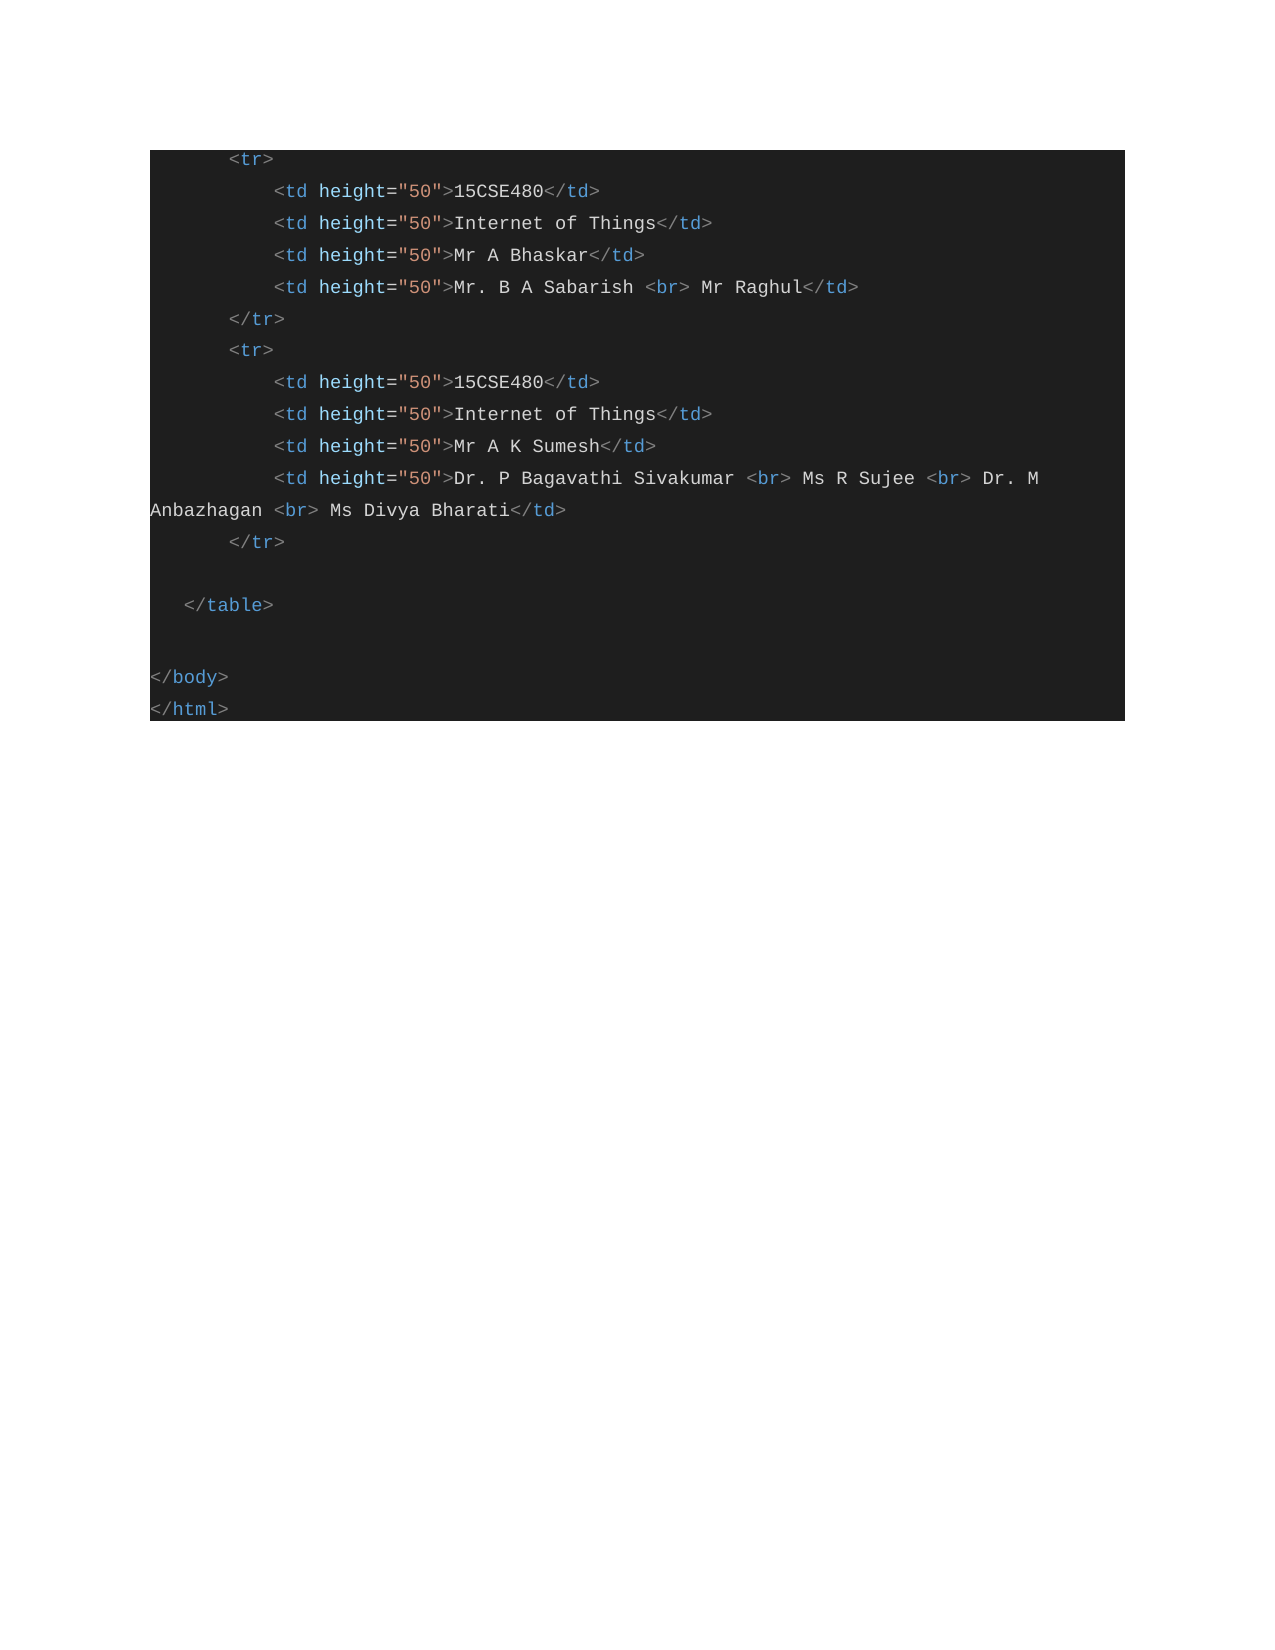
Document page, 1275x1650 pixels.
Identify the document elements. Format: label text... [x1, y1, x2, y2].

text <td height="50">15CSE480</td> [150, 182, 1125, 203]
text <td height="50">Internet of Things</td> [150, 405, 1125, 426]
text <td height="50">Mr. B A Sabarish <br> Mr Raghul</td> [150, 277, 1125, 299]
text <td height="50">Internet of Things</td> [150, 214, 1125, 235]
text </tr> [150, 309, 1125, 331]
text </tr> [150, 532, 1125, 554]
text <tr> [150, 150, 1125, 171]
text </table> [150, 596, 1125, 617]
text </html> [150, 699, 1125, 721]
text <td height="50">Dr. P Bagavathi Sivakumar <br> Ms R Sujee <br> Dr. M Anbazhagan <br> Ms Divya Bharati</td> [150, 469, 1125, 522]
text <td height="50">Mr A Bhaskar</td> [150, 246, 1125, 267]
text <td height="50">15CSE480</td> [150, 373, 1125, 394]
text <tr> [150, 341, 1125, 362]
text </body> [150, 668, 1125, 689]
text <td height="50">Mr A K Sumesh</td> [150, 437, 1125, 458]
